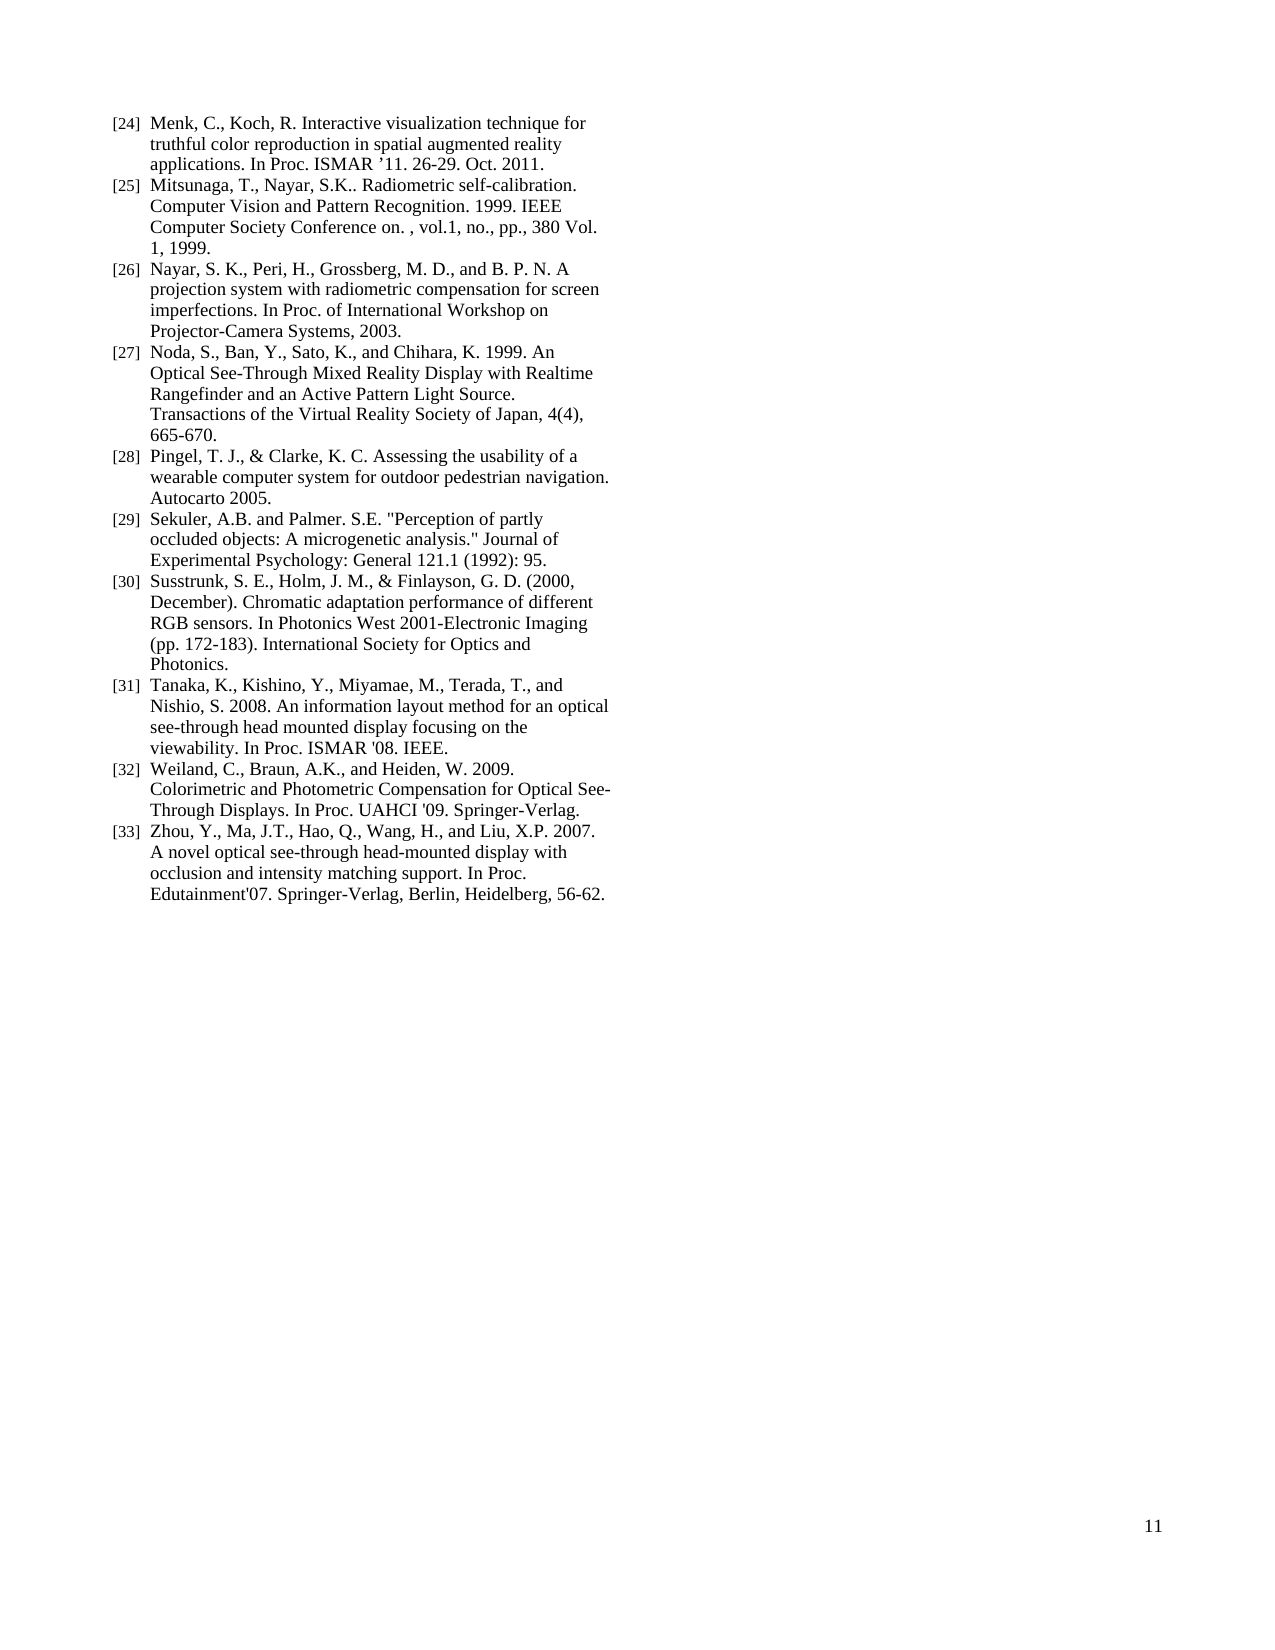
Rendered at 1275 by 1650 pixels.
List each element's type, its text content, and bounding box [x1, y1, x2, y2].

text Weiland, C., Braun, A.K., and Heiden, W. 2009. Colorimetric and Photometric Compensation for Optical See-Through Displays. In Proc. UAHCI '09. Springer-Verlag. [112, 758, 613, 821]
text Noda, S., Ban, Y., Sato, K., and Chihara, K. 1999. An Optical See-Through Mixed Reality Display with Realtime Rangefinder and an Active Pattern Light Source. Transactions of the Virtual Reality Society of Japan, 4(4), 665-670. [112, 342, 613, 446]
text Nayar, S. K., Peri, H., Grossberg, M. D., and B. P. N. A projection system with radiometric compensation for screen imperfections. In Proc. of International Workshop on Projector-Camera Systems, 2003. [112, 258, 613, 342]
text Sekuler, A.B. and Palmer. S.E. "Perception of partly occluded objects: A microgenetic analysis." Journal of Experimental Psychology: General 121.1 (1992): 95. [112, 508, 613, 571]
text Mitsunaga, T., Nayar, S.K.. Radiometric self-calibration. Computer Vision and Pattern Recognition. 1999. IEEE Computer Society Conference on. , vol.1, no., pp., 380 Vol. 1, 1999. [112, 175, 613, 258]
text Susstrunk, S. E., Holm, J. M., & Finlayson, G. D. (2000, December). Chromatic adaptation performance of different RGB sensors. In Photonics West 2001-Electronic Imaging (pp. 172-183). International Society for Optics and Photonics. [112, 571, 613, 675]
text Pingel, T. J., & Clarke, K. C. Assessing the usability of a wearable computer system for outdoor pedestrian navigation. Autocarto 2005. [112, 446, 613, 508]
text Menk, C., Koch, R. Interactive visualization technique for truthful color reproduction in spatial augmented reality applications. In Proc. ISMAR ’11. 26-29. Oct. 2011. [112, 112, 613, 175]
text Zhou, Y., Ma, J.T., Hao, Q., Wang, H., and Liu, X.P. 2007. A novel optical see-through head-mounted display with occlusion and intensity matching support. In Proc. Edutainment'07. Springer-Verlag, Berlin, Heidelberg, 56-62. [112, 821, 613, 904]
text Tanaka, K., Kishino, Y., Miyamae, M., Terada, T., and Nishio, S. 2008. An information layout method for an optical see-through head mounted display focusing on the viewability. In Proc. ISMAR '08. IEEE. [112, 675, 613, 758]
